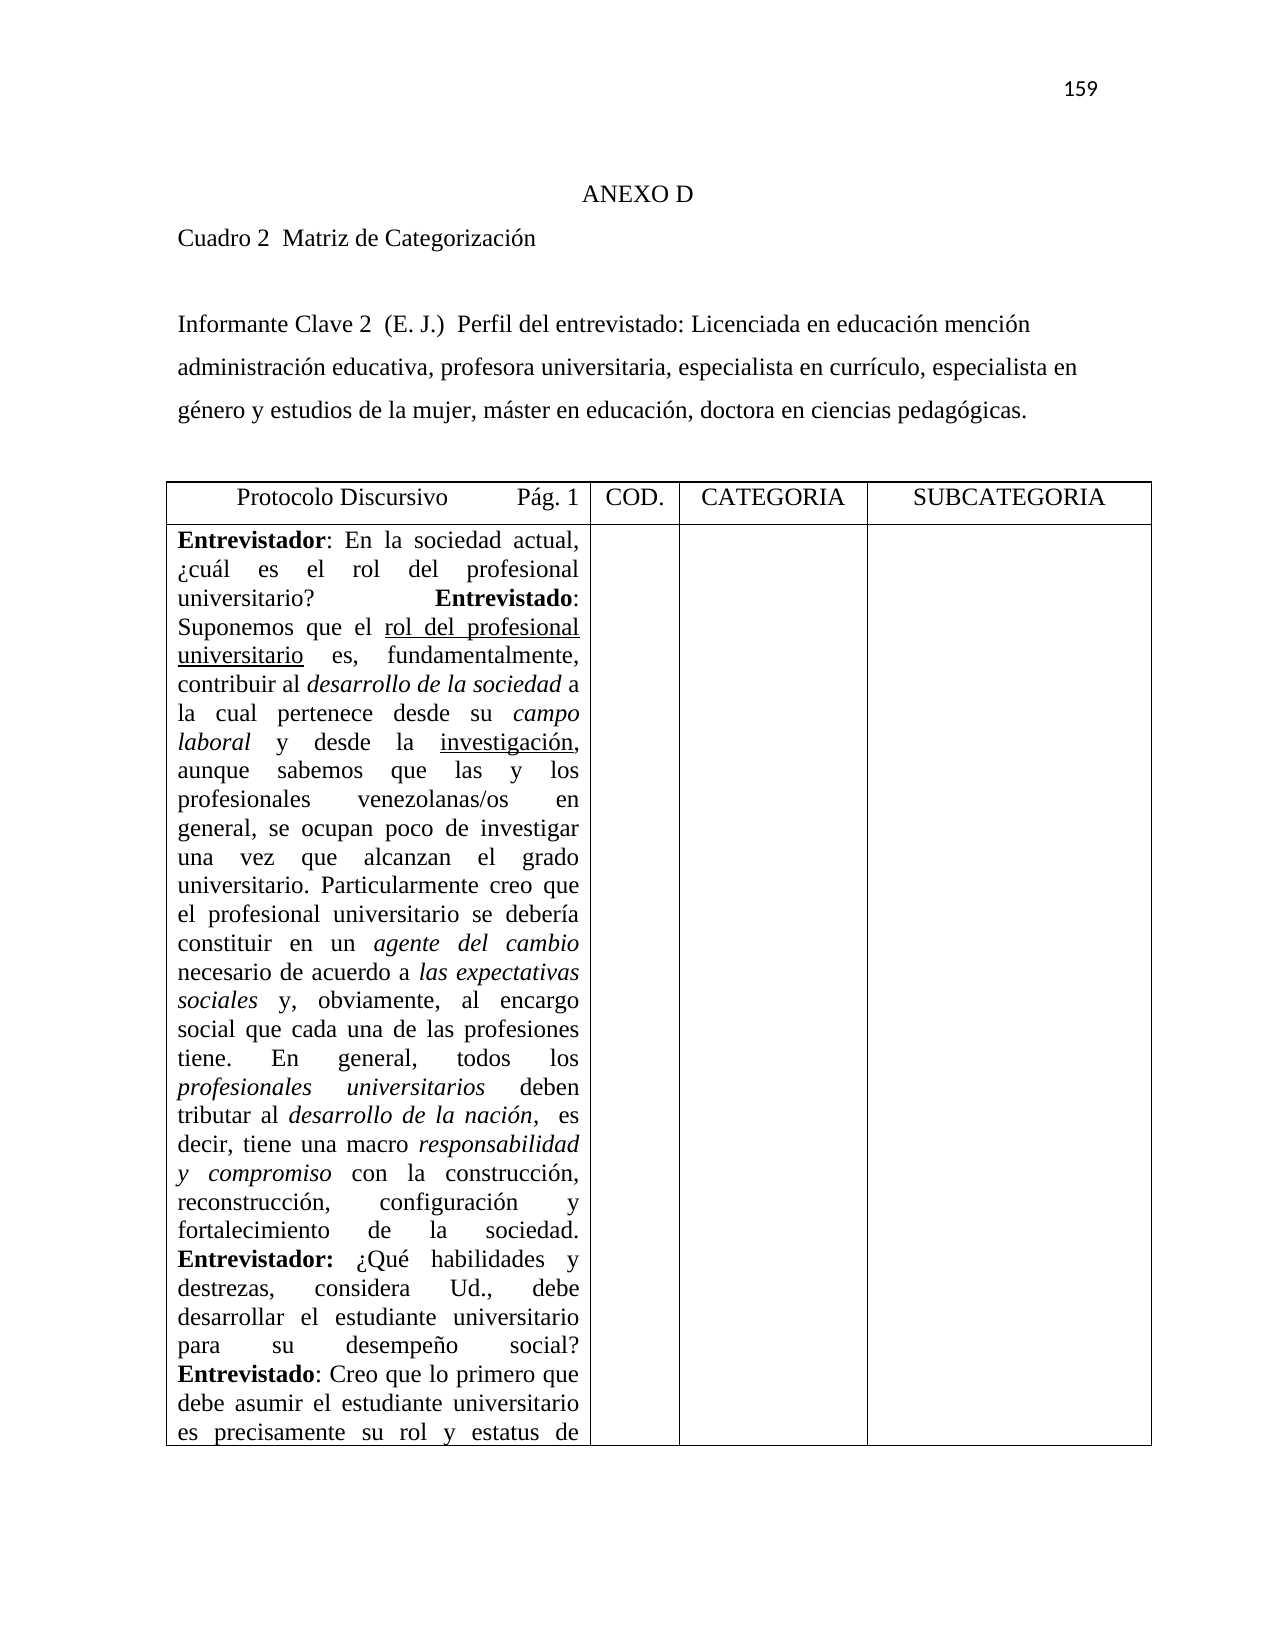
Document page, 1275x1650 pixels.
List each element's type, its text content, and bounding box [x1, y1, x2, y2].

table_header CATEGORIA [680, 483, 867, 524]
text ANEXO D [177, 179, 1098, 208]
table_cell [680, 525, 867, 1445]
text Informante Clave 2 (E. J.) Perfil del entrevistado: Licenciada en educación mención administración educativa, profesora universitaria, especialista en currículo, especialista en género y estudios de la mujer, máster en educación, doctora en ciencias pedagógicas. [177, 309, 1098, 424]
table_header COD. [591, 483, 679, 524]
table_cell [167, 525, 590, 1445]
text Cuadro 2 Matriz de Categorización [177, 223, 1098, 251]
table_cell [591, 525, 679, 1445]
table_cell [868, 525, 1151, 1445]
table_header SUBCATEGORIA [868, 483, 1151, 524]
table_header Protocolo Discursivo Pág. 1 [167, 483, 590, 524]
